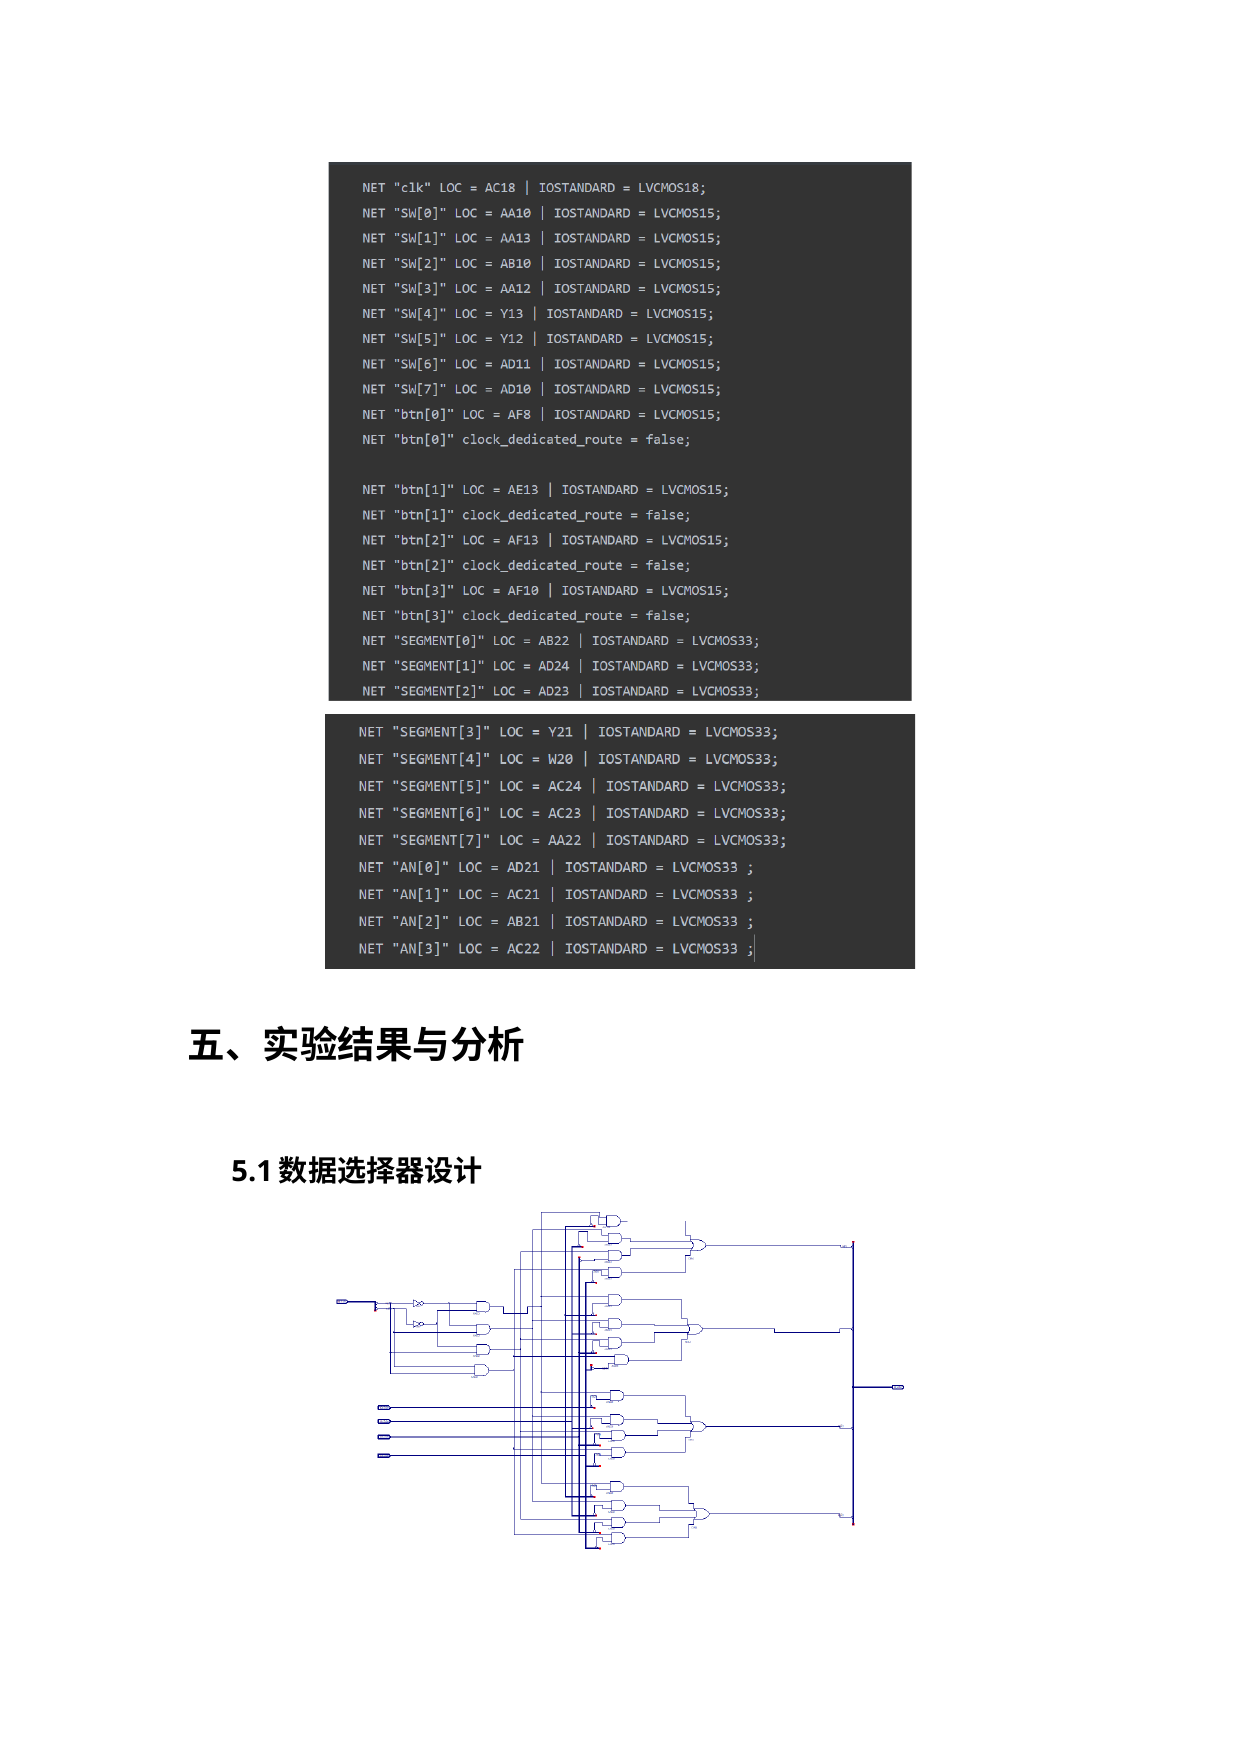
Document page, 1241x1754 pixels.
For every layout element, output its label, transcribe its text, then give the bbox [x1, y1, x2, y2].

picture [328, 162, 912, 701]
picture [325, 714, 916, 969]
picture [311, 1201, 929, 1561]
subtitle 五、实验结果与分析 [187, 1010, 1053, 1075]
text 5.1数据选择器设计 [187, 1136, 1053, 1201]
